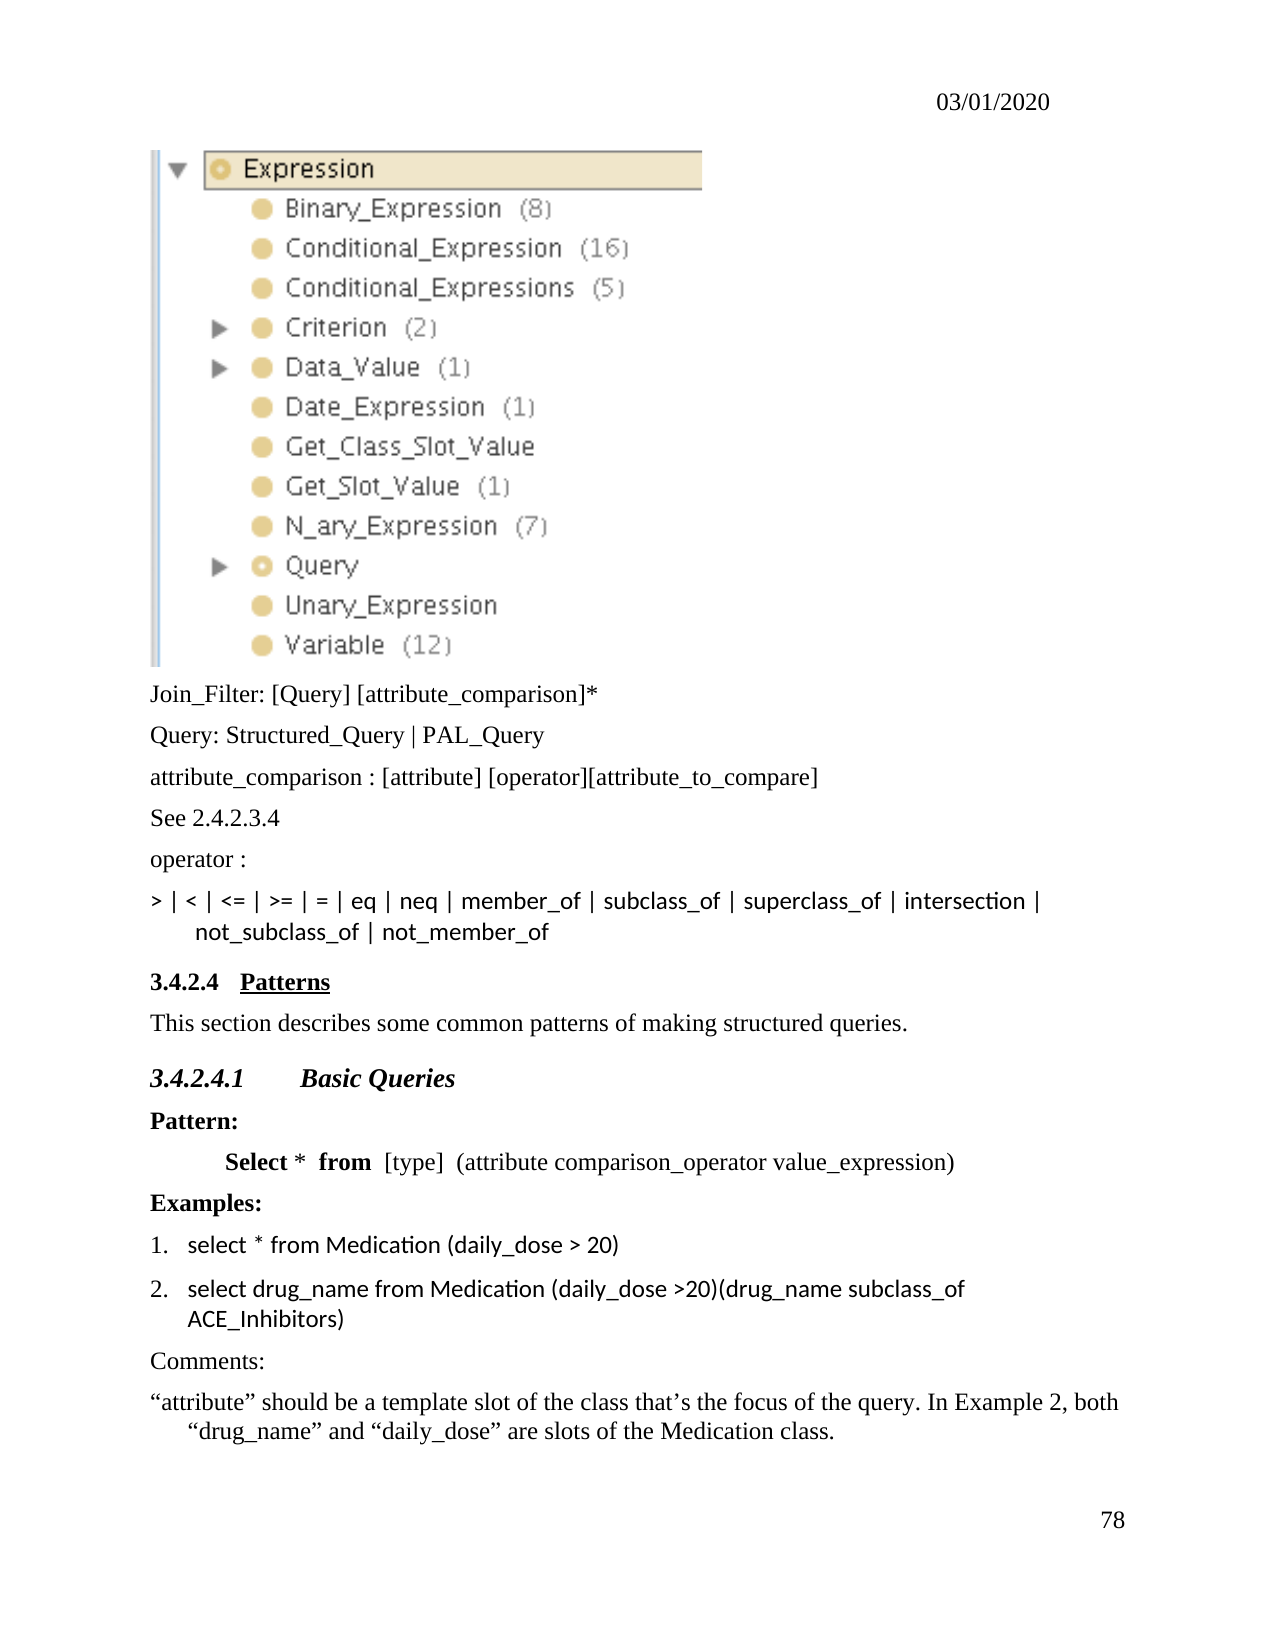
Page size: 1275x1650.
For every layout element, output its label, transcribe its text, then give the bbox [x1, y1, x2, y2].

list select * from Medication (daily_dose > 20) [150, 1230, 1125, 1260]
text attribute_comparison : [attribute] [operator][attribute_to_compare] [150, 762, 1125, 790]
text Select * from [type] (attribute comparison_operator value_expression) [150, 1147, 1125, 1176]
picture [150, 150, 703, 667]
text Query: Structured_Query | PAL_Query [150, 720, 1125, 749]
text “attribute” should be a template slot of the class that’s the focus of the query. In Example 2, both “drug_name” and “daily_dose” are slots of the Medication class. [150, 1387, 1125, 1445]
text operator : [150, 844, 1125, 873]
text See 2.4.2.3.4 [150, 803, 1125, 832]
subtitle ​Basic Queries [150, 1062, 1125, 1093]
text Comments: [150, 1346, 1125, 1375]
text Join_Filter: [Query] [attribute_comparison]* [150, 679, 1125, 708]
text Pattern: [150, 1106, 1125, 1135]
text > | < | <= | >= | = | eq | neq | member_of | subclass_of | superclass_of | intersection | not_subclass_of | not_member_of [150, 885, 1125, 946]
text This section describes some common patterns of making structured queries. [150, 1008, 1125, 1037]
subtitle ​Patterns [150, 967, 1125, 996]
list select drug_name from Medication (daily_dose >20)(drug_name subclass_of ACE_Inhibitors) [150, 1273, 1125, 1334]
text Examples: [150, 1188, 1125, 1217]
